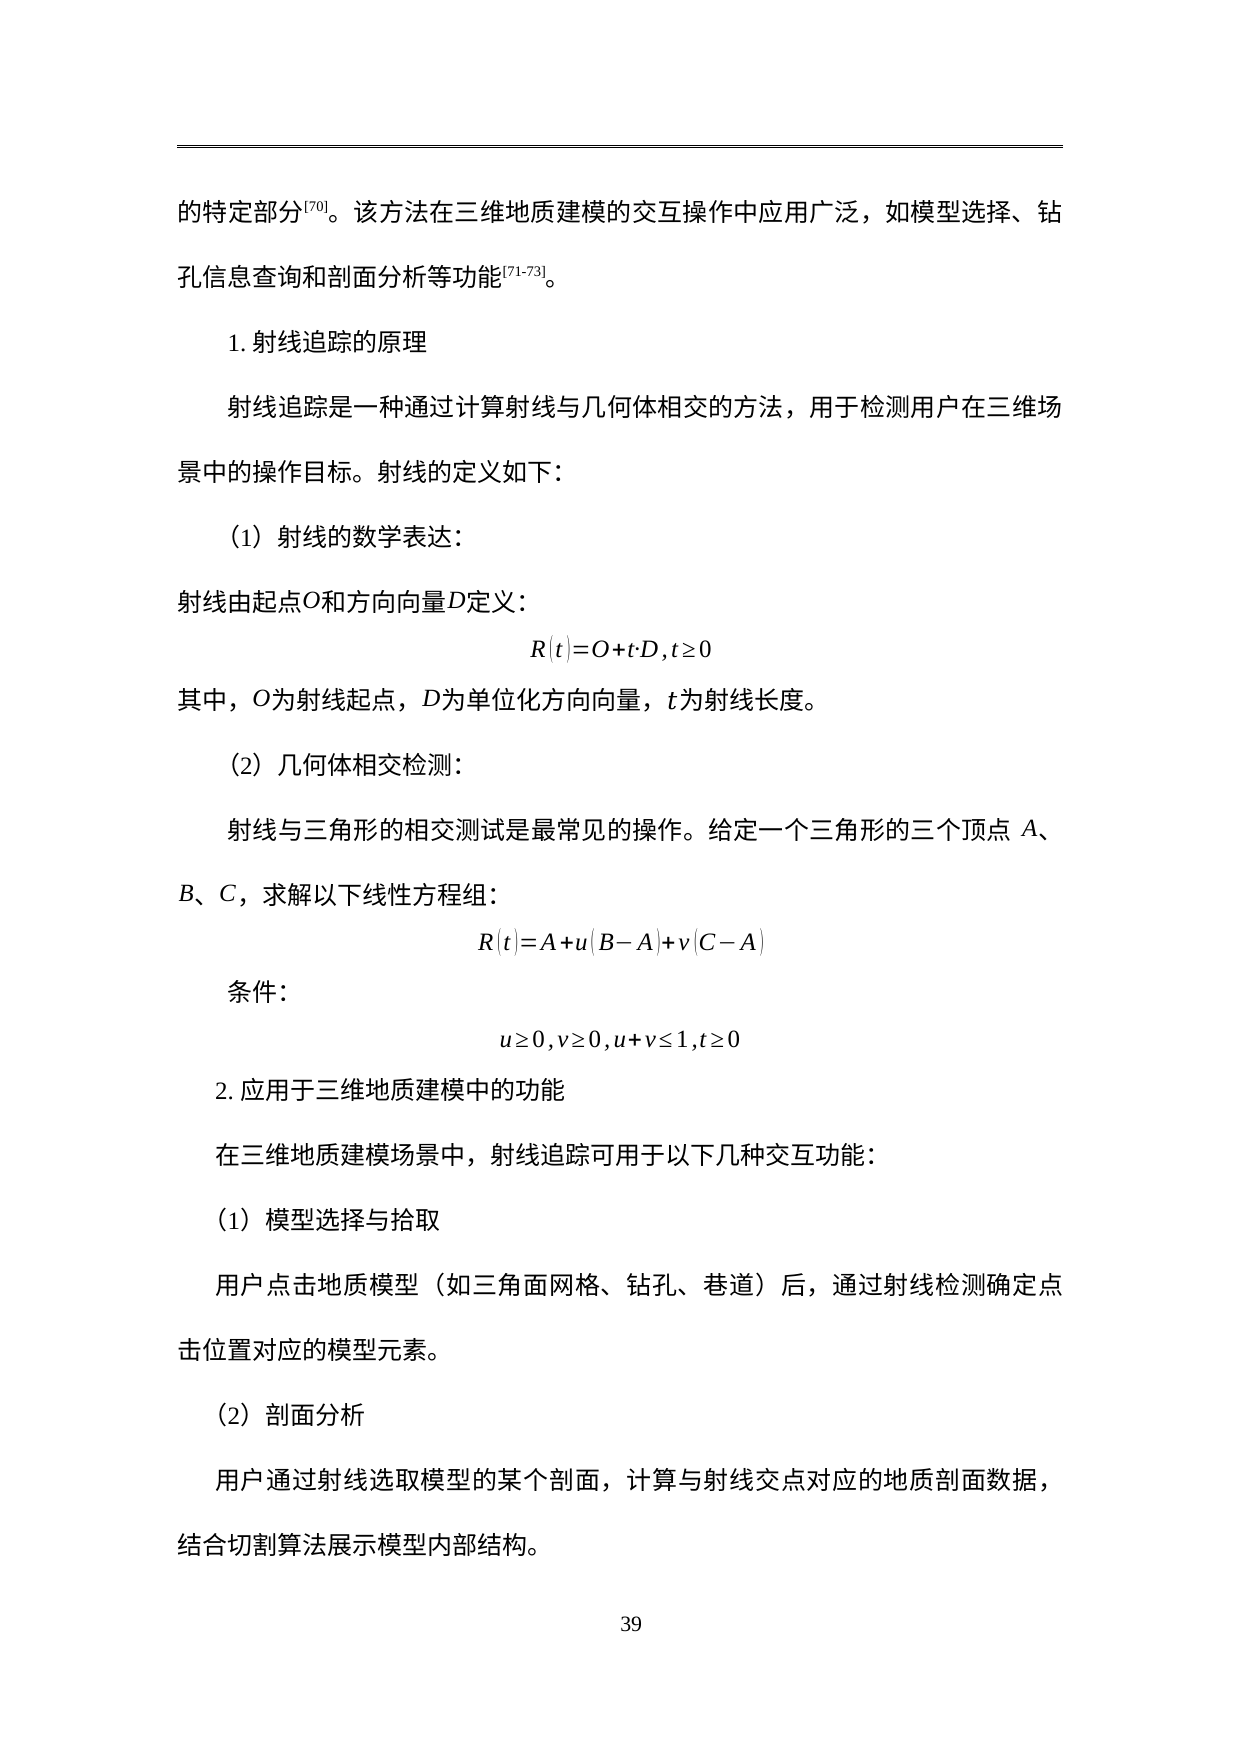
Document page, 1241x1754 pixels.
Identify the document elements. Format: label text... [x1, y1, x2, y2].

text 用户通过射线选取模型的某个剖面，计算与射线交点对应的地质剖面数据，结合切割算法展示模型内部结构。 [177, 1446, 1063, 1576]
text 条件： [177, 958, 1063, 1023]
text 1. 射线追踪的原理 [177, 308, 1063, 373]
text 射线与三角形的相交测试是最常见的操作。给定一个三角形的三个顶点 、、，求解以下线性方程组： [177, 796, 1063, 926]
text （2）几何体相交检测： [177, 731, 1063, 796]
text 射线追踪是一种通过计算射线与几何体相交的方法，用于检测用户在三维场景中的操作目标。射线的定义如下： [177, 373, 1063, 503]
text 2. 应用于三维地质建模中的功能 [177, 1056, 1063, 1121]
text （2）剖面分析 [177, 1381, 1063, 1446]
text 在三维地质建模场景中，射线追踪可用于以下几种交互功能： [177, 1121, 1063, 1186]
text 射线由起点和方向向量定义： [177, 568, 1063, 633]
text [177, 178, 1063, 308]
text （1）射线的数学表达： [177, 503, 1063, 568]
text （1）模型选择与拾取 [177, 1186, 1063, 1251]
text 其中，为射线起点，为单位化方向向量，𝑡为射线长度。 [177, 666, 1063, 731]
text 用户点击地质模型（如三角面网格、钻孔、巷道）后，通过射线检测确定点击位置对应的模型元素。 [177, 1251, 1063, 1381]
